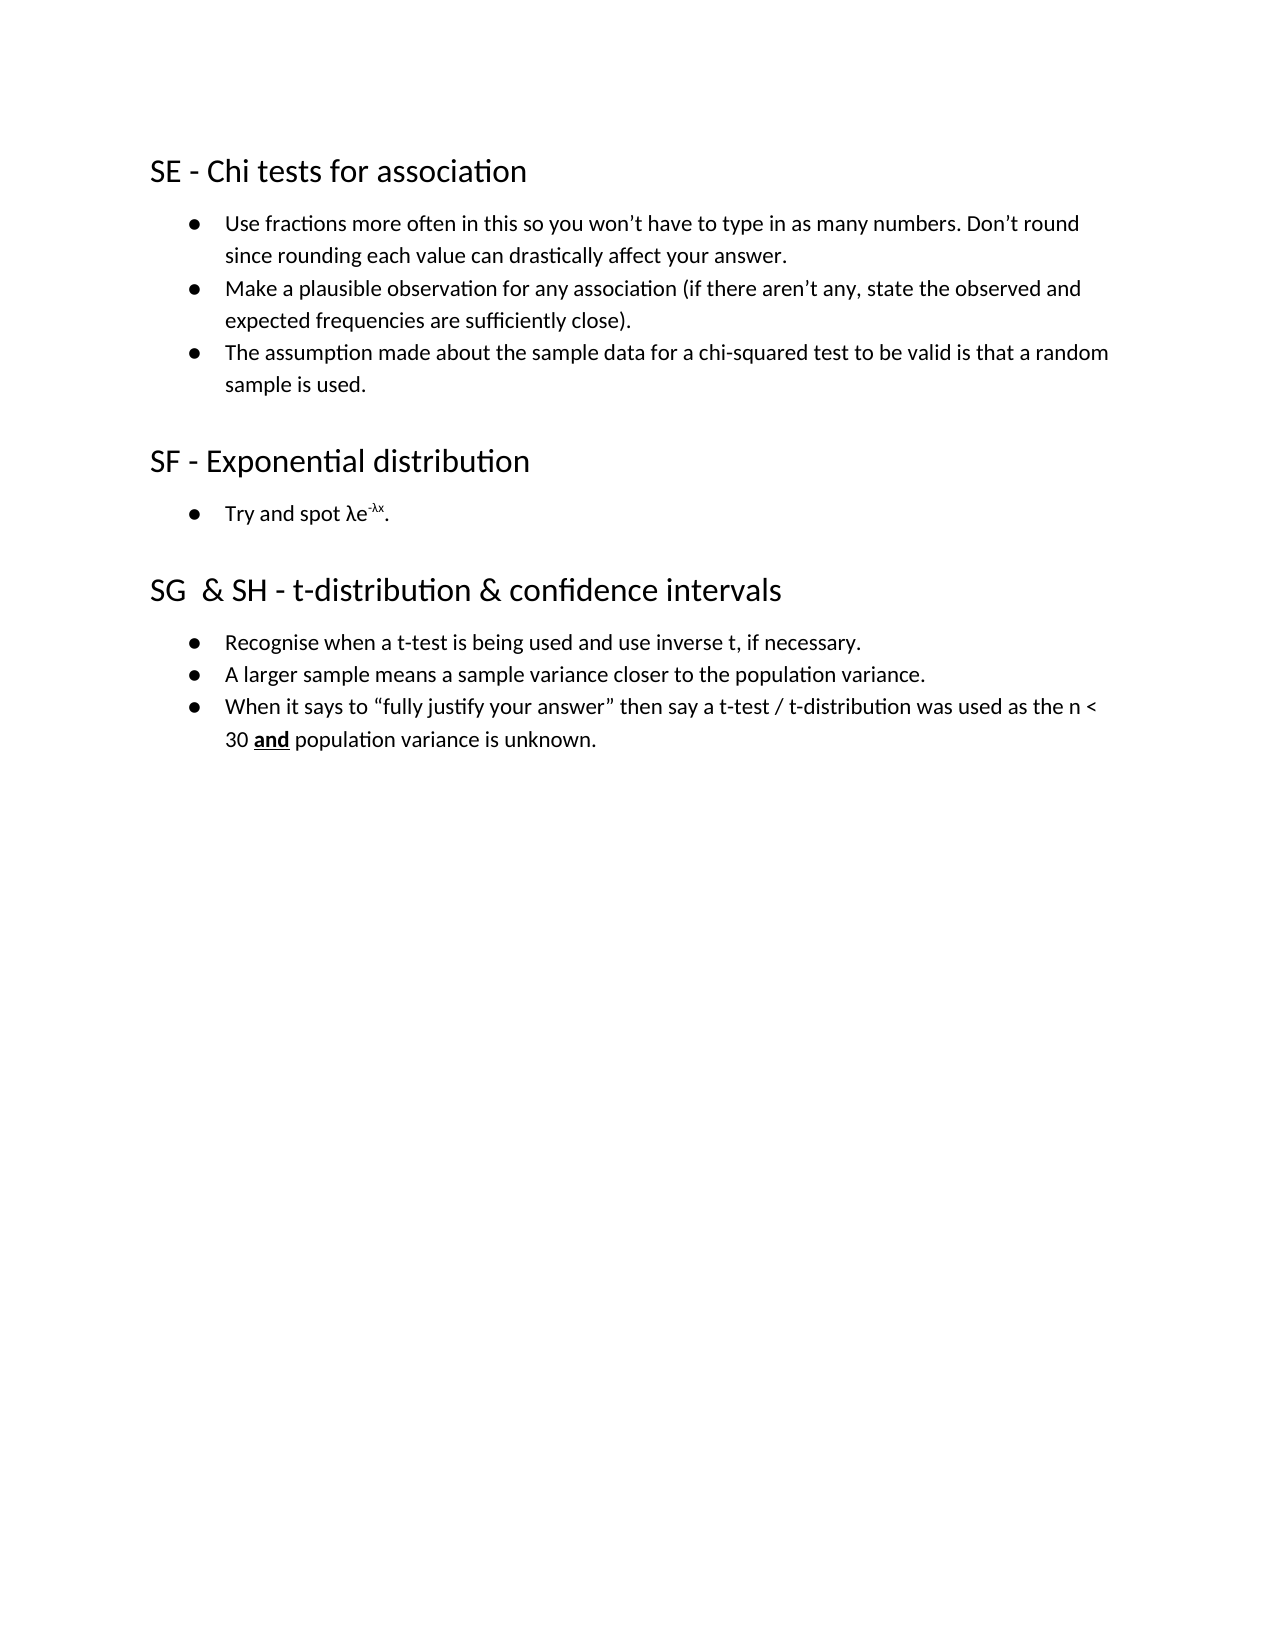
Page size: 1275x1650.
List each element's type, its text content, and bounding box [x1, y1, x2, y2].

list When it says to “fully justify your answer” then say a t-test / t-distribution was used as the n < 30 and population variance is unknown. [187, 692, 1125, 753]
subtitle SE - Chi tests for association [150, 150, 1125, 191]
subtitle SG & SH - t-distribution & confidence intervals [150, 569, 1125, 609]
list The assumption made about the sample data for a chi-squared test to be valid is that a random sample is used. [187, 338, 1125, 398]
list Use fractions more often in this so you won’t have to type in as many numbers. Don’t round since rounding each value can drastically affect your answer. [187, 209, 1125, 269]
list A larger sample means a sample variance closer to the population variance. [187, 660, 1125, 688]
list Make a plausible observation for any association (if there aren’t any, state the observed and expected frequencies are sufficiently close). [187, 274, 1125, 334]
list Recognise when a t-test is being used and use inverse t, if necessary. [187, 628, 1125, 656]
list Try and spot λe-λx. [187, 499, 1125, 527]
subtitle SF - Exponential distribution [150, 440, 1125, 481]
